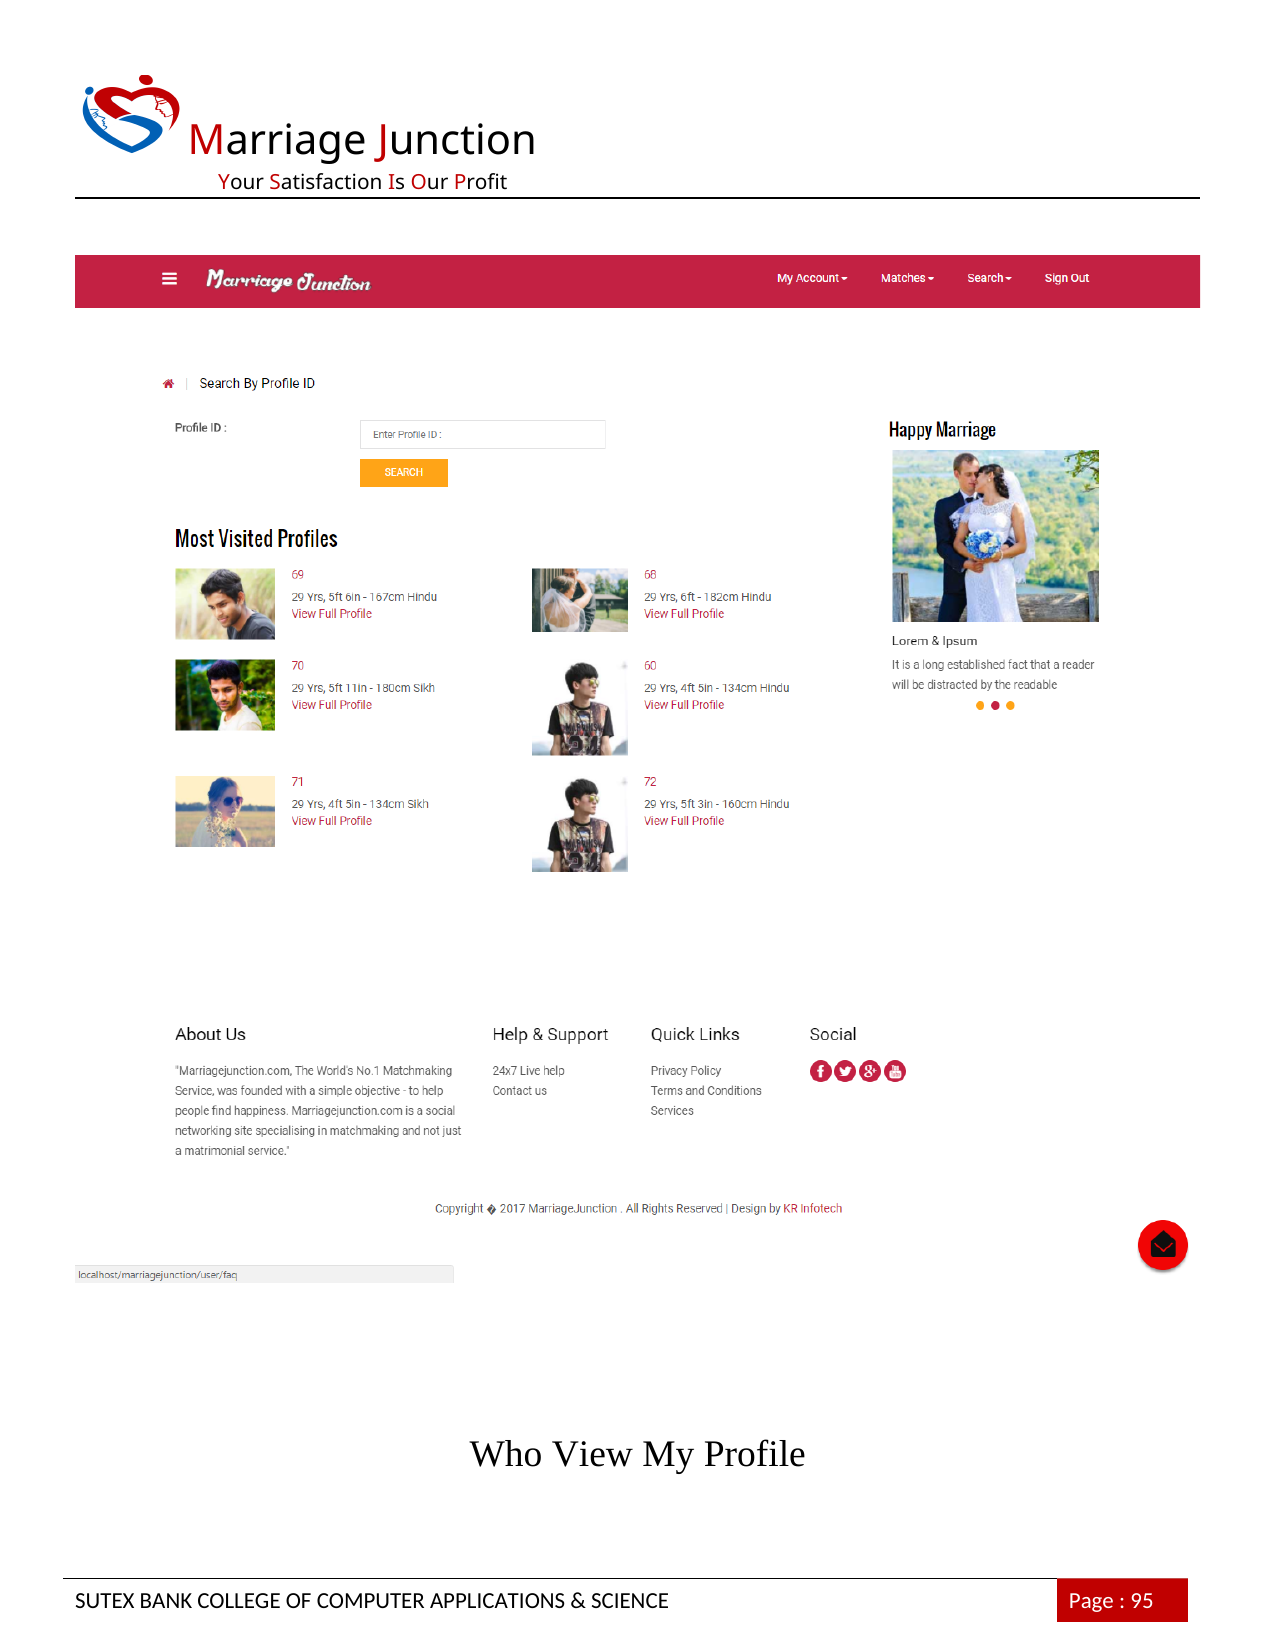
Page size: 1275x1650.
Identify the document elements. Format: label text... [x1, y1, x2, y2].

text Who View My Profile [75, 1432, 1200, 1475]
picture [75, 255, 1200, 1283]
picture [75, 75, 188, 155]
